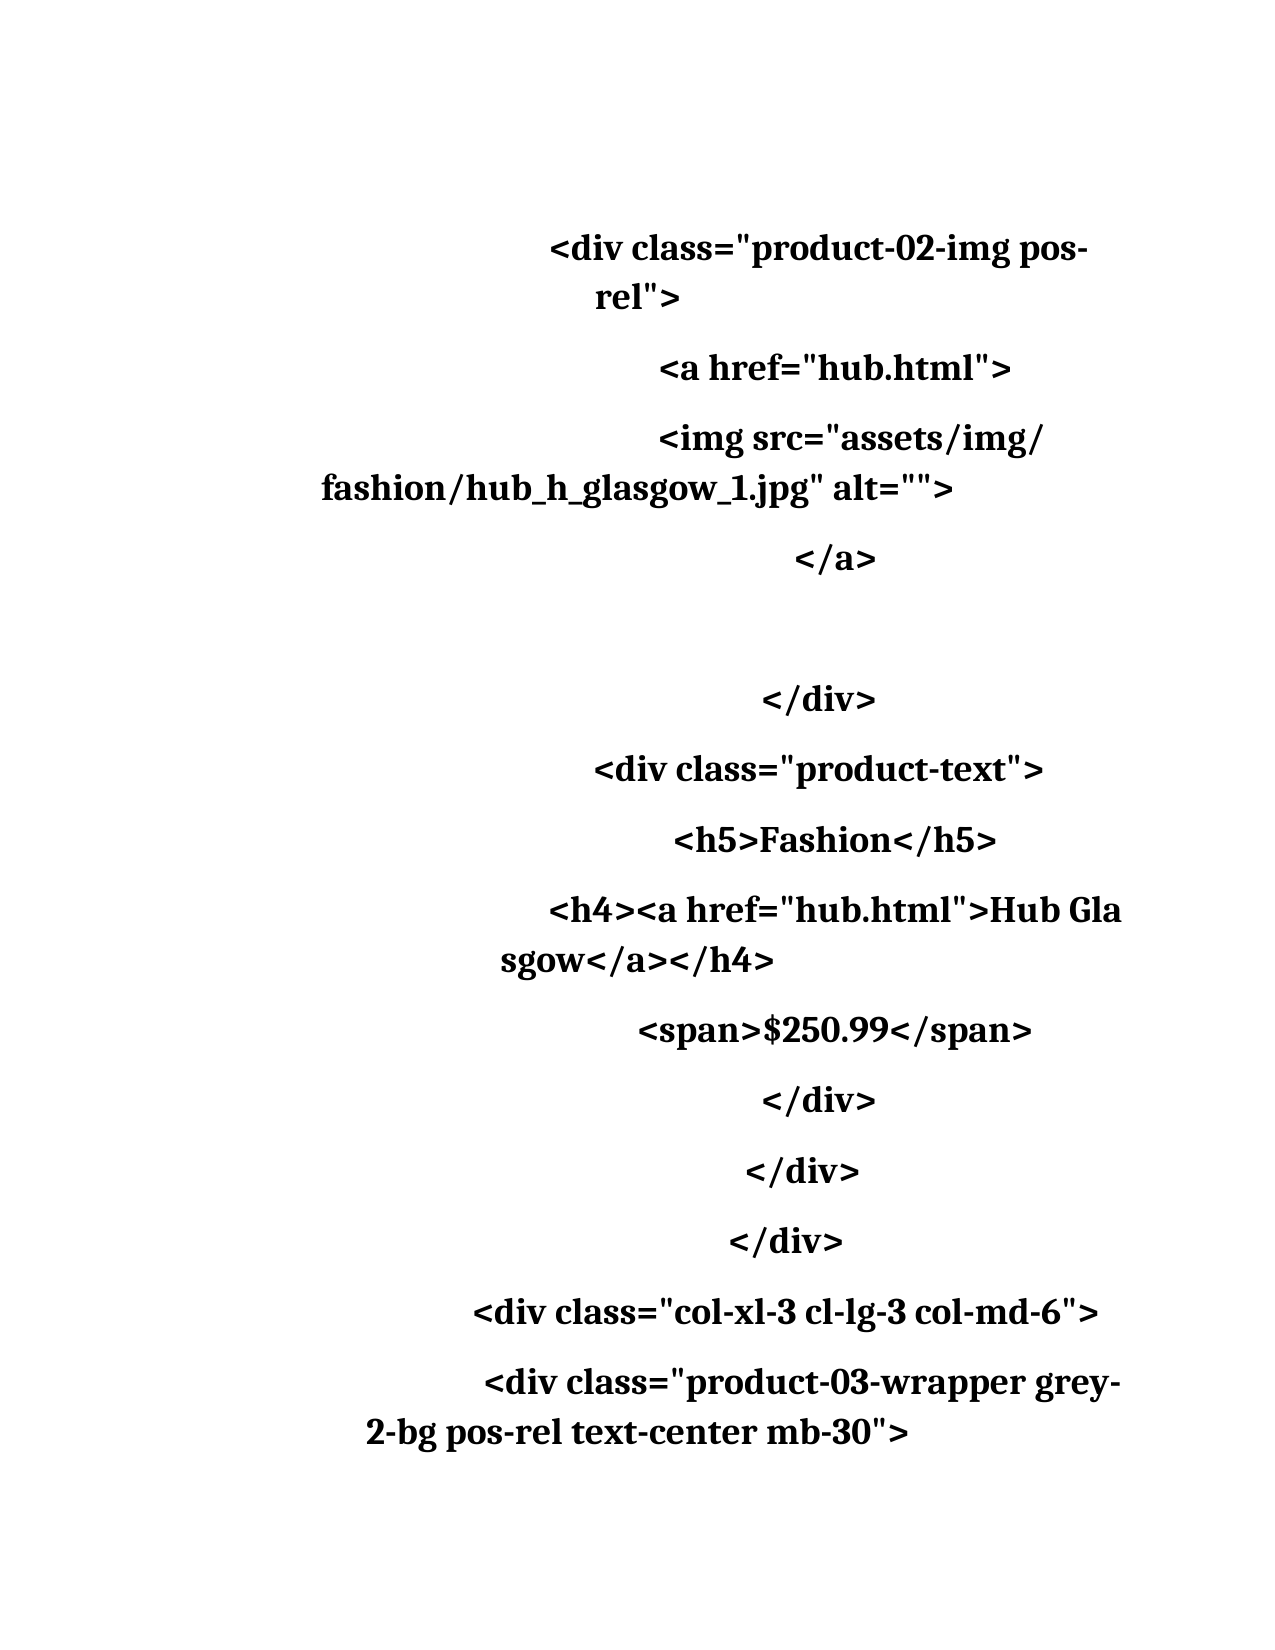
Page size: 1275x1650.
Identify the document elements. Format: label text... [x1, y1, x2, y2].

text </div> [150, 1149, 1125, 1193]
text <div class="product-02-img pos-rel"> [150, 226, 1125, 319]
text <div class="product-03-wrapper grey-2-bg pos-rel text-center mb-30"> [150, 1361, 1125, 1453]
text <div class="product-text"> [150, 748, 1125, 791]
text <img src="assets/img/fashion/hub_h_glasgow_1.jpg" alt=""> [150, 417, 1125, 509]
text </div> [150, 1220, 1125, 1263]
text </a> [150, 537, 1125, 580]
text <span>$250.99</span> [150, 1009, 1125, 1052]
text </div> [150, 1079, 1125, 1122]
text </div> [150, 677, 1125, 721]
text <h4><a href="hub.html">Hub Glasgow</a></h4> [150, 889, 1125, 981]
text <div class="col-xl-3 cl-lg-3 col-md-6"> [150, 1290, 1125, 1333]
text <h5>Fashion</h5> [150, 818, 1125, 861]
text <a href="hub.html"> [150, 346, 1125, 389]
